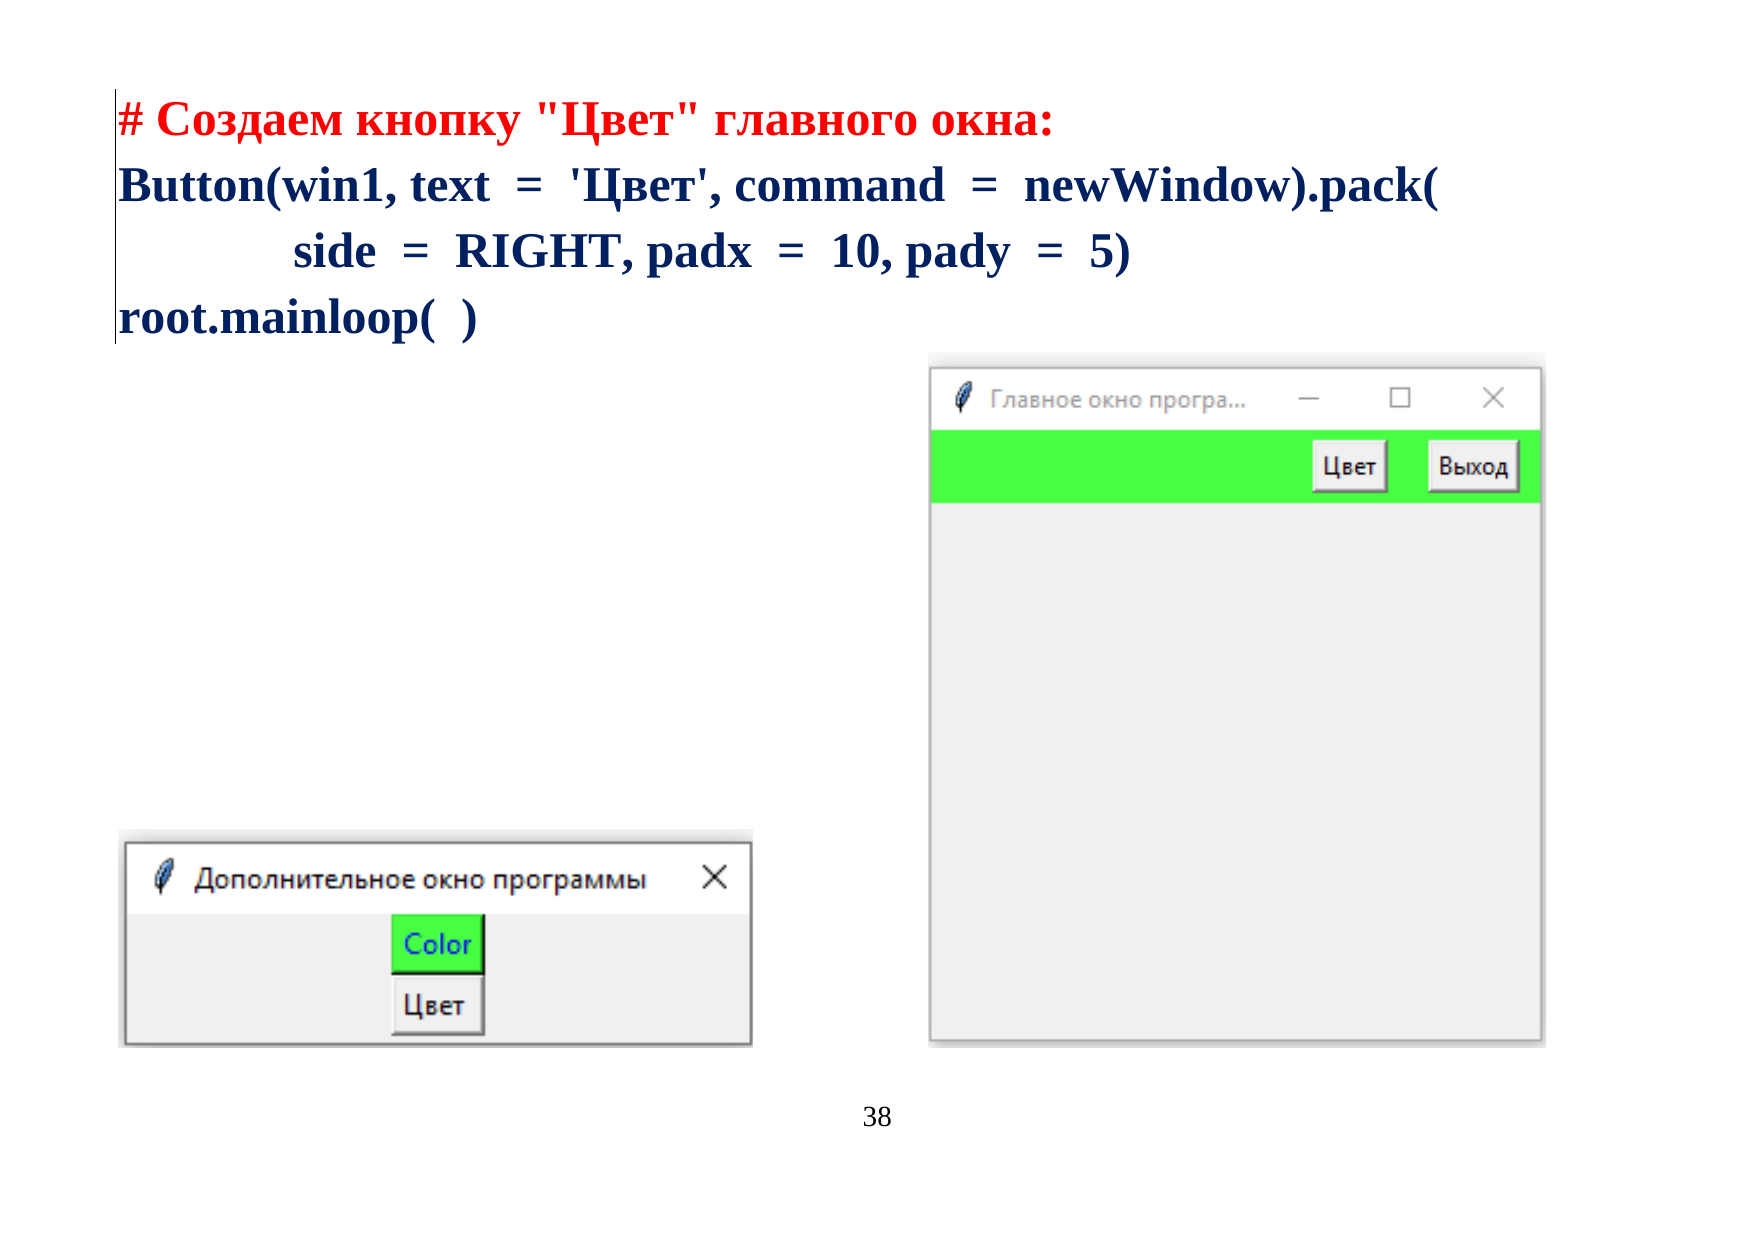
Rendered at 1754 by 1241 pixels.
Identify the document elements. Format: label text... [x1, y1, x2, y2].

text root.mainloop( ) [116, 287, 1636, 344]
text side = RIGHT, padx = 10, pady = 5) [116, 221, 1636, 278]
picture [118, 829, 754, 1048]
text # Создаем кнопку "Цвет" главного окна: [118, 89, 1636, 146]
text Button(win1, text = 'Цвет', command = newWindow).pack( [116, 155, 1636, 212]
picture [928, 352, 1547, 1048]
